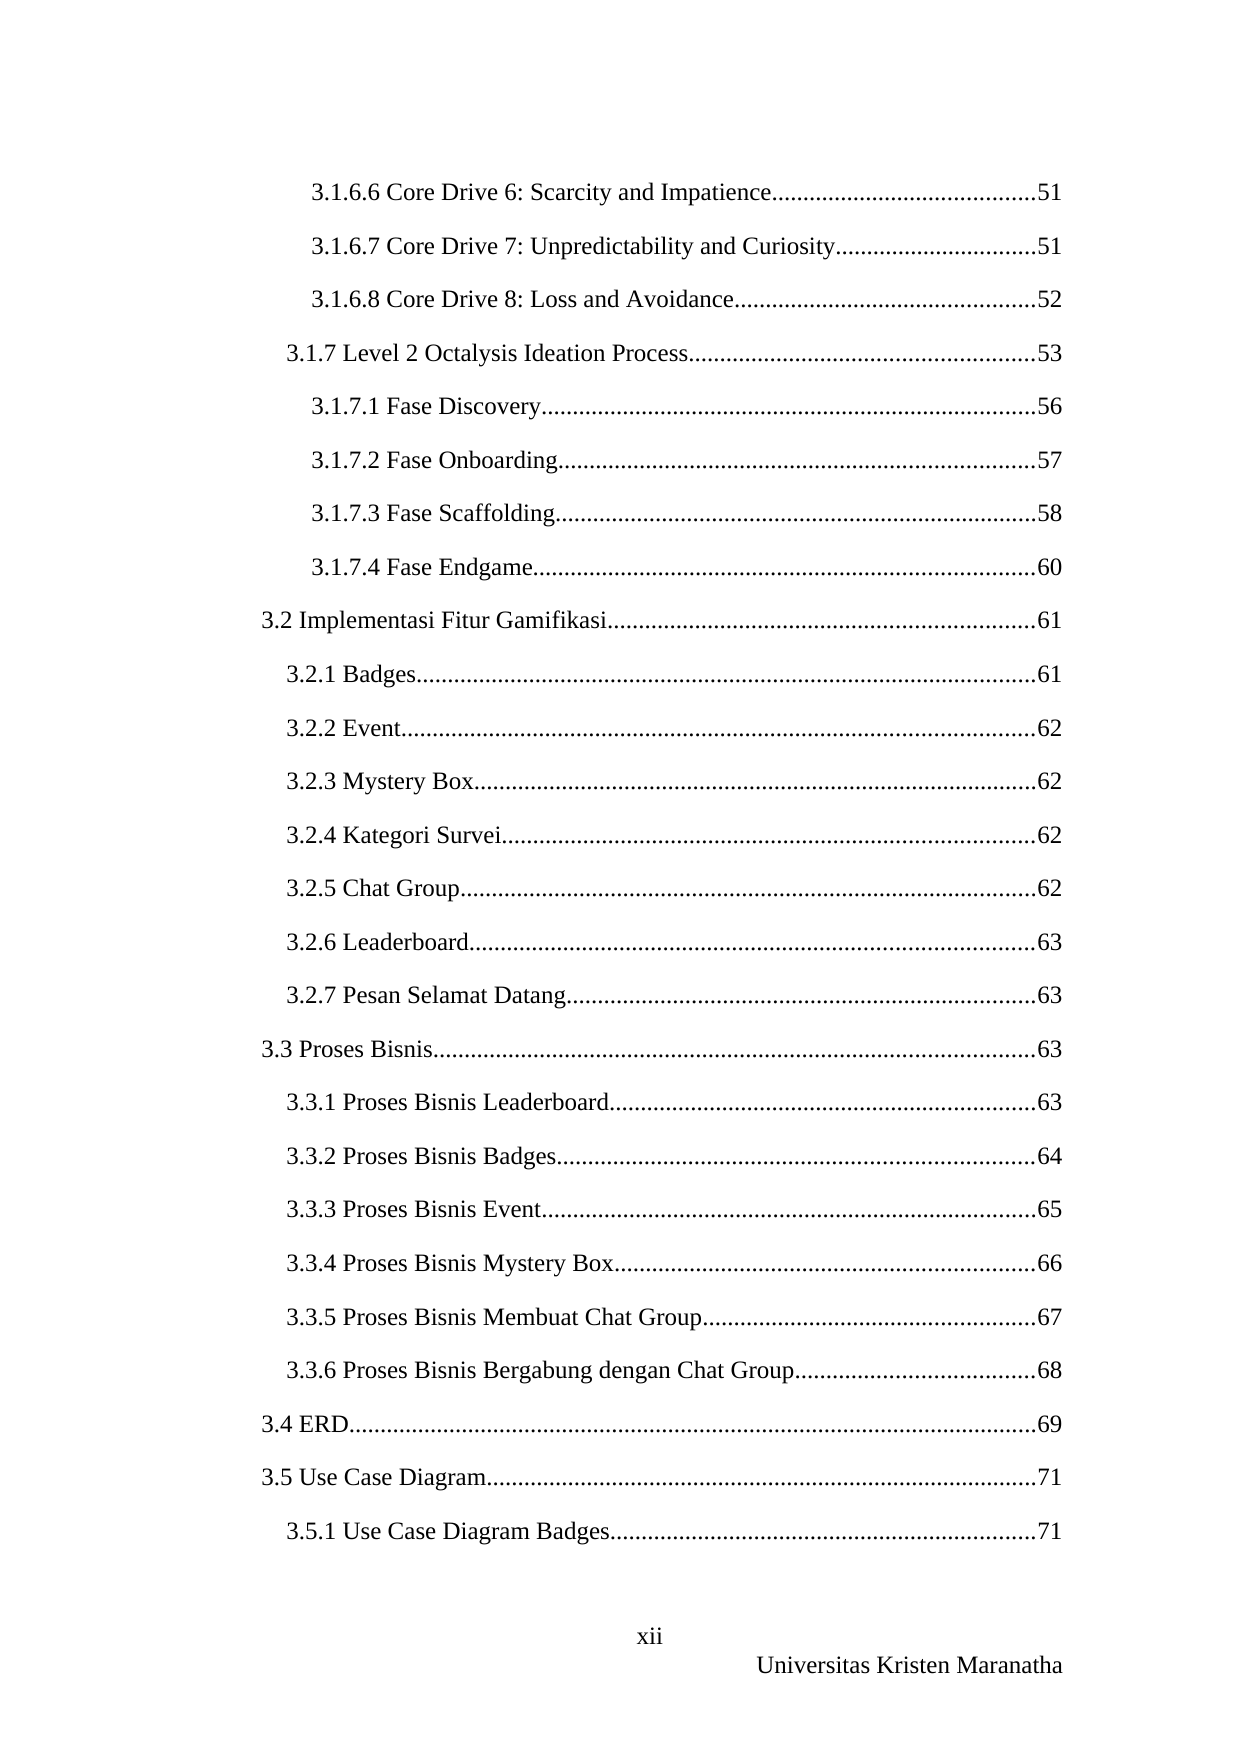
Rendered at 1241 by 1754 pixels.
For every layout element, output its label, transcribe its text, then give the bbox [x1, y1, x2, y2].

text 3.3.3 Proses Bisnis Event 65 [286, 1194, 1063, 1223]
text 3.2.2 Event 62 [286, 713, 1063, 741]
text 3.3 Proses Bisnis 63 [261, 1034, 1063, 1063]
text 3.1.7.3 Fase Scaffolding 58 [311, 498, 1063, 527]
text 3.2.7 Pesan Selamat Datang 63 [286, 980, 1063, 1009]
text 3.1.6.7 Core Drive 7: Unpredictability and Curiosity 51 [311, 231, 1063, 259]
text 3.2.3 Mystery Box 62 [286, 766, 1063, 795]
text 3.2.5 Chat Group 62 [286, 873, 1063, 902]
text 3.3.2 Proses Bisnis Badges 64 [286, 1141, 1063, 1170]
text 3.2 Implementasi Fitur Gamifikasi 61 [261, 606, 1063, 634]
text 3.1.6.8 Core Drive 8: Loss and Avoidance 52 [311, 284, 1063, 313]
text 3.5 Use Case Diagram 71 [261, 1462, 1063, 1491]
text 3.3.6 Proses Bisnis Bergabung dengan Chat Group 68 [286, 1355, 1063, 1384]
text 3.3.5 Proses Bisnis Membuat Chat Group 67 [286, 1302, 1063, 1330]
text 3.1.7.2 Fase Onboarding 57 [311, 445, 1063, 474]
text 3.2.1 Badges 61 [286, 659, 1063, 688]
text 3.2.4 Kategori Survei 62 [286, 820, 1063, 848]
text 3.1.6.6 Core Drive 6: Scarcity and Impatience 51 [311, 177, 1063, 206]
text 3.1.7.1 Fase Discovery 56 [311, 391, 1063, 420]
text 3.2.6 Leaderboard 63 [286, 927, 1063, 956]
text 3.5.1 Use Case Diagram Badges 71 [286, 1516, 1063, 1544]
text 3.4 ERD 69 [261, 1409, 1063, 1437]
text 3.1.7 Level 2 Octalysis Ideation Process 53 [286, 338, 1063, 367]
text 3.3.4 Proses Bisnis Mystery Box 66 [286, 1248, 1063, 1277]
text 3.1.7.4 Fase Endgame 60 [311, 552, 1063, 581]
text 3.3.1 Proses Bisnis Leaderboard 63 [286, 1087, 1063, 1116]
